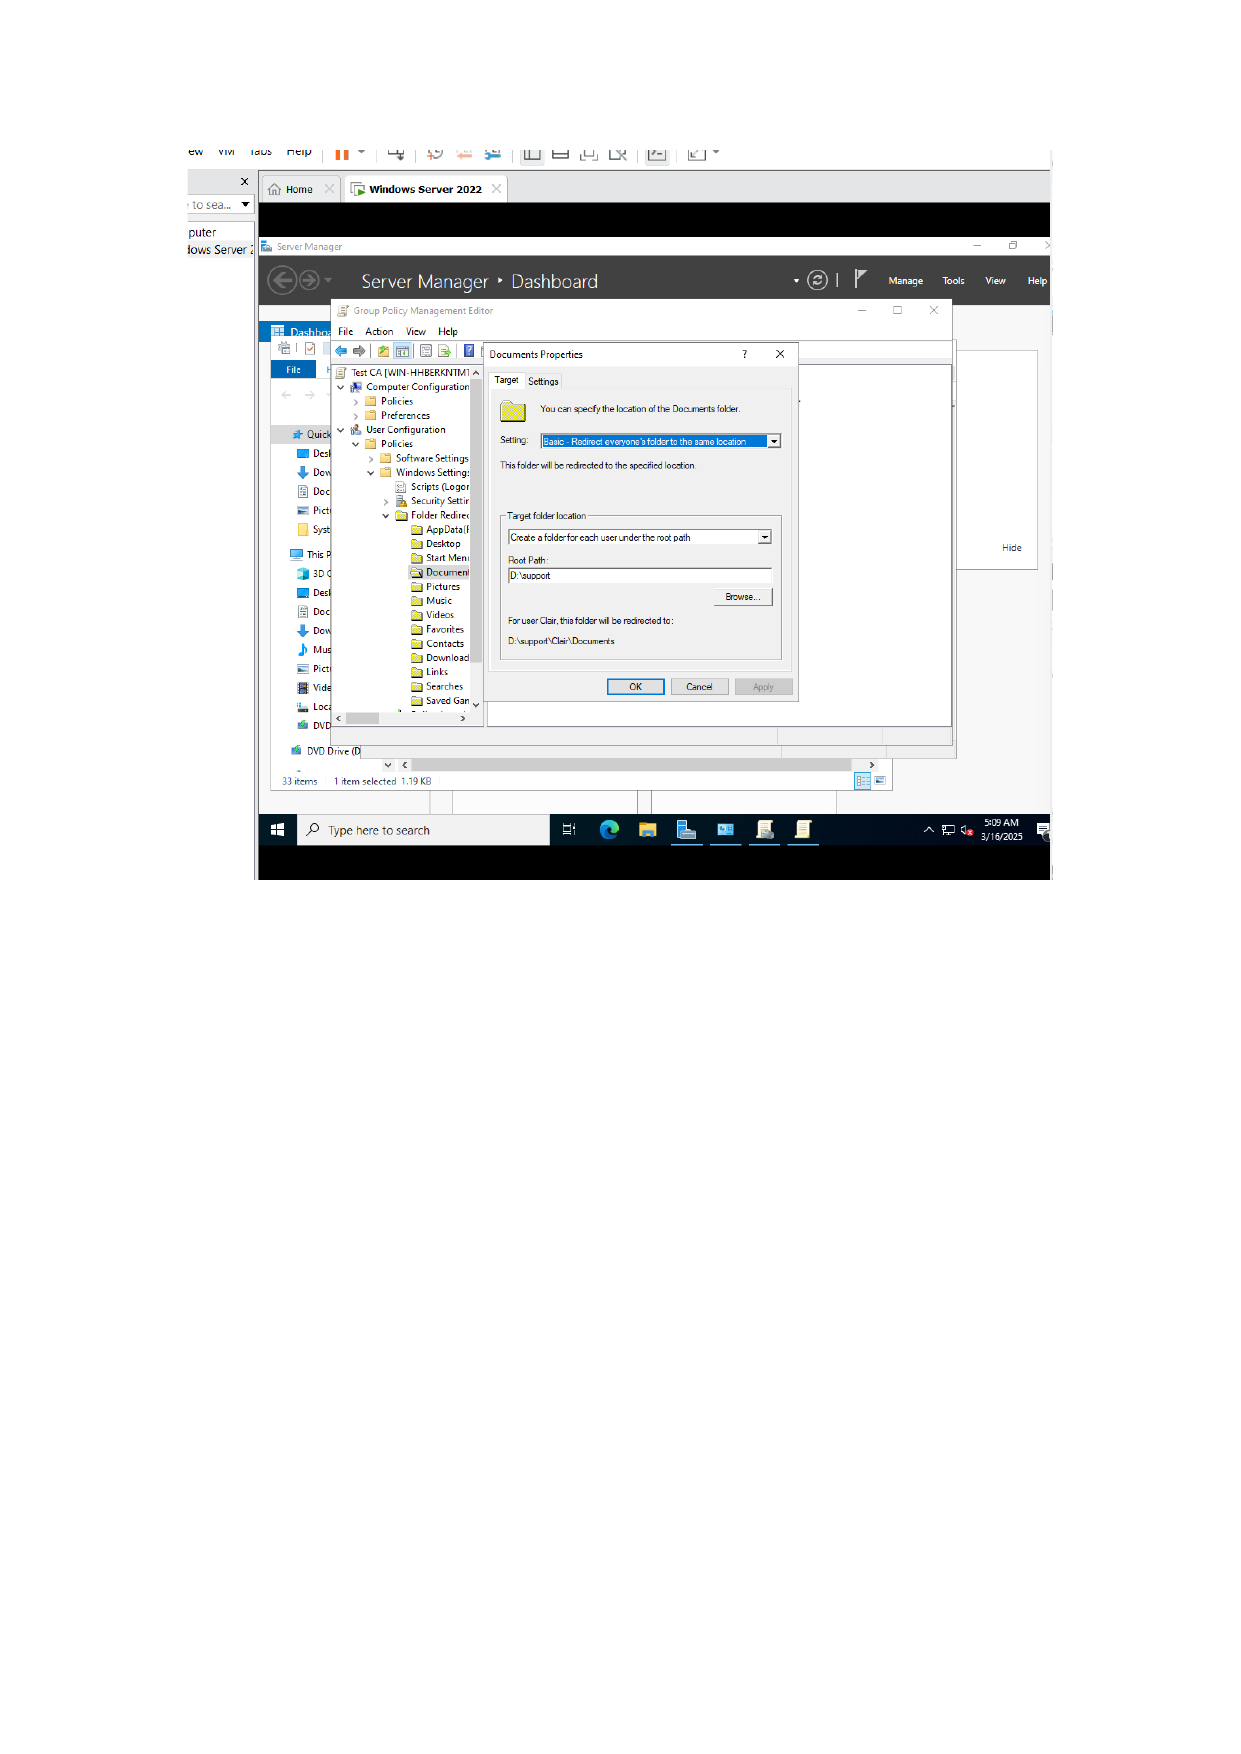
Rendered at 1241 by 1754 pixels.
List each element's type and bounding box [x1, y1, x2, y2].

picture [187, 150, 1053, 880]
